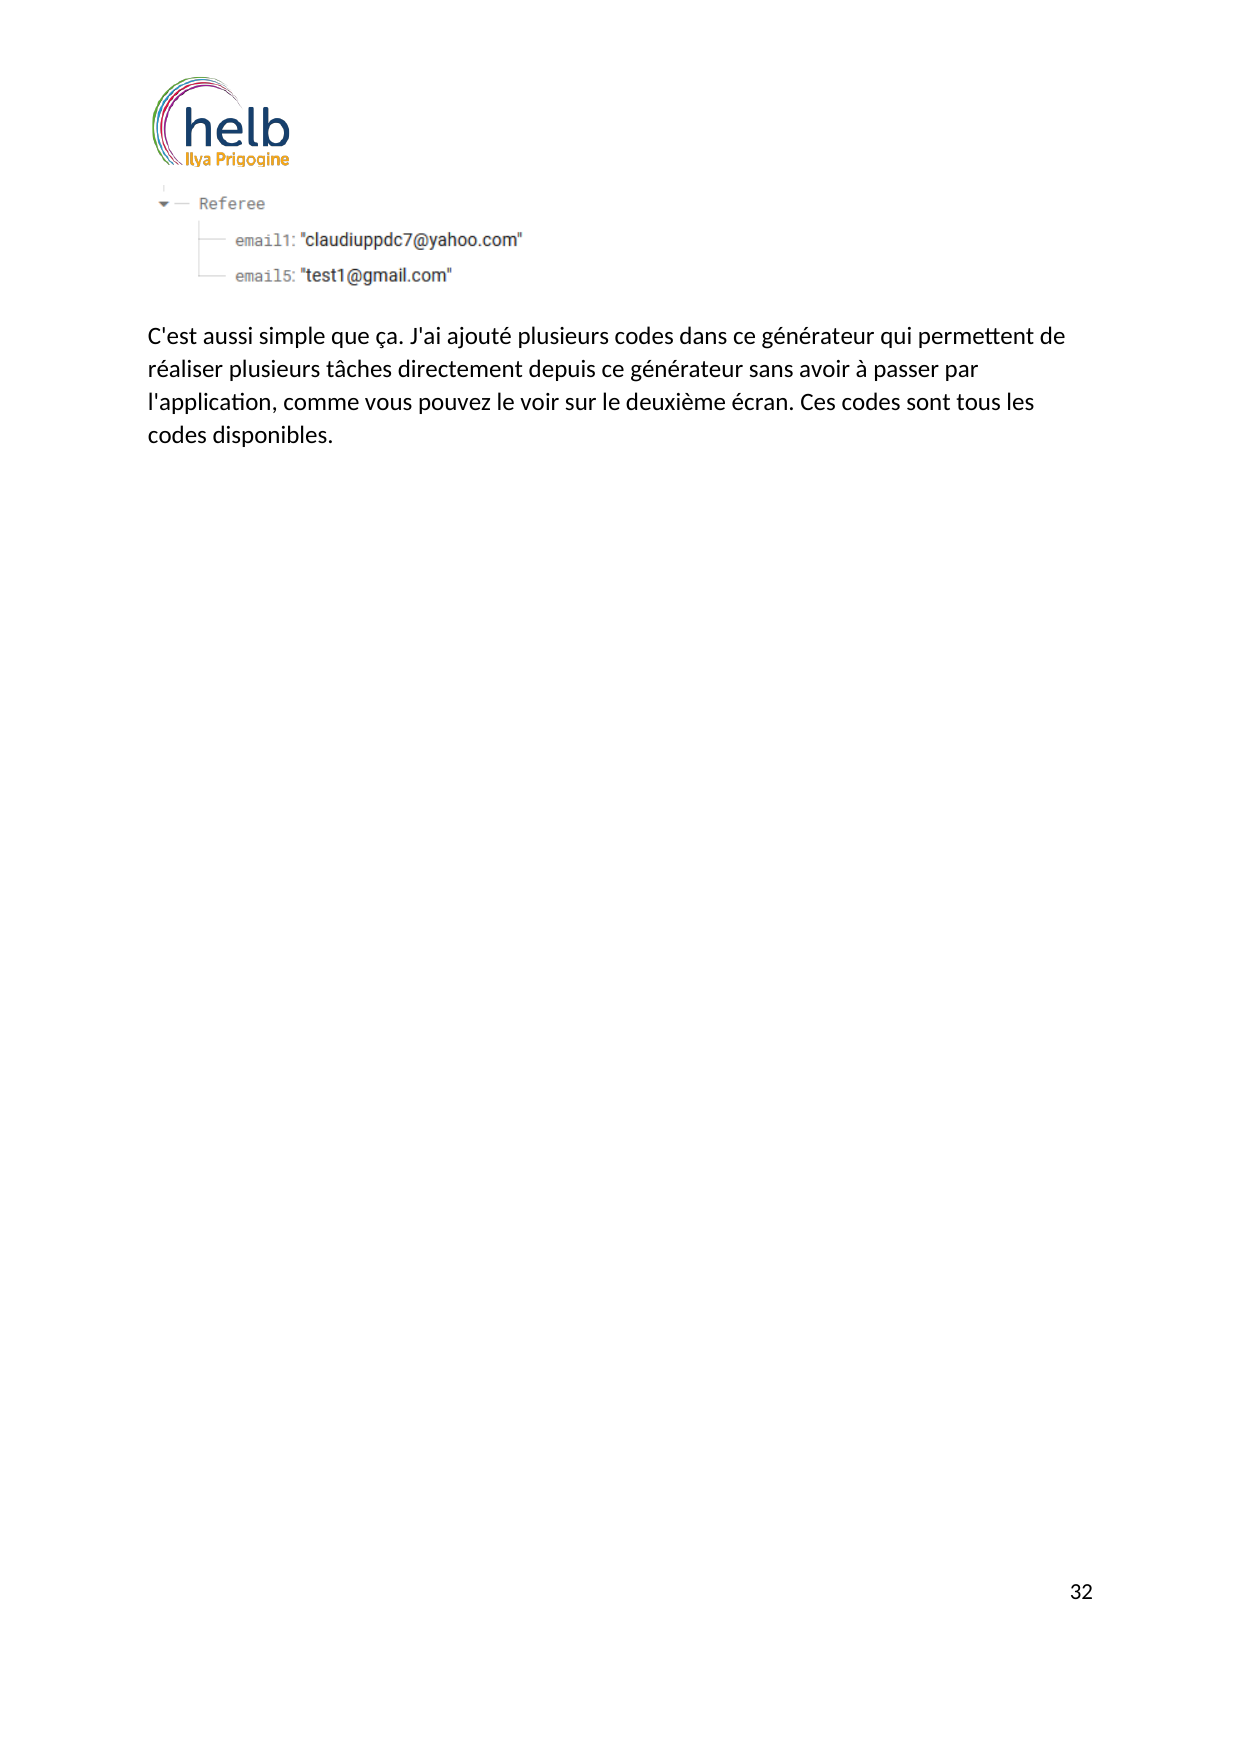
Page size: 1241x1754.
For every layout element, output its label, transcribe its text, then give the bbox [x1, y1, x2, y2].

picture [147, 185, 613, 302]
text C'est aussi simple que ça. J'ai ajouté plusieurs codes dans ce générateur qui permettent de réaliser plusieurs tâches directement depuis ce générateur sans avoir à passer par l'application, comme vous pouvez le voir sur le deuxième écran. Ces codes sont tous les codes disponibles. [148, 320, 1093, 449]
picture [147, 73, 296, 167]
